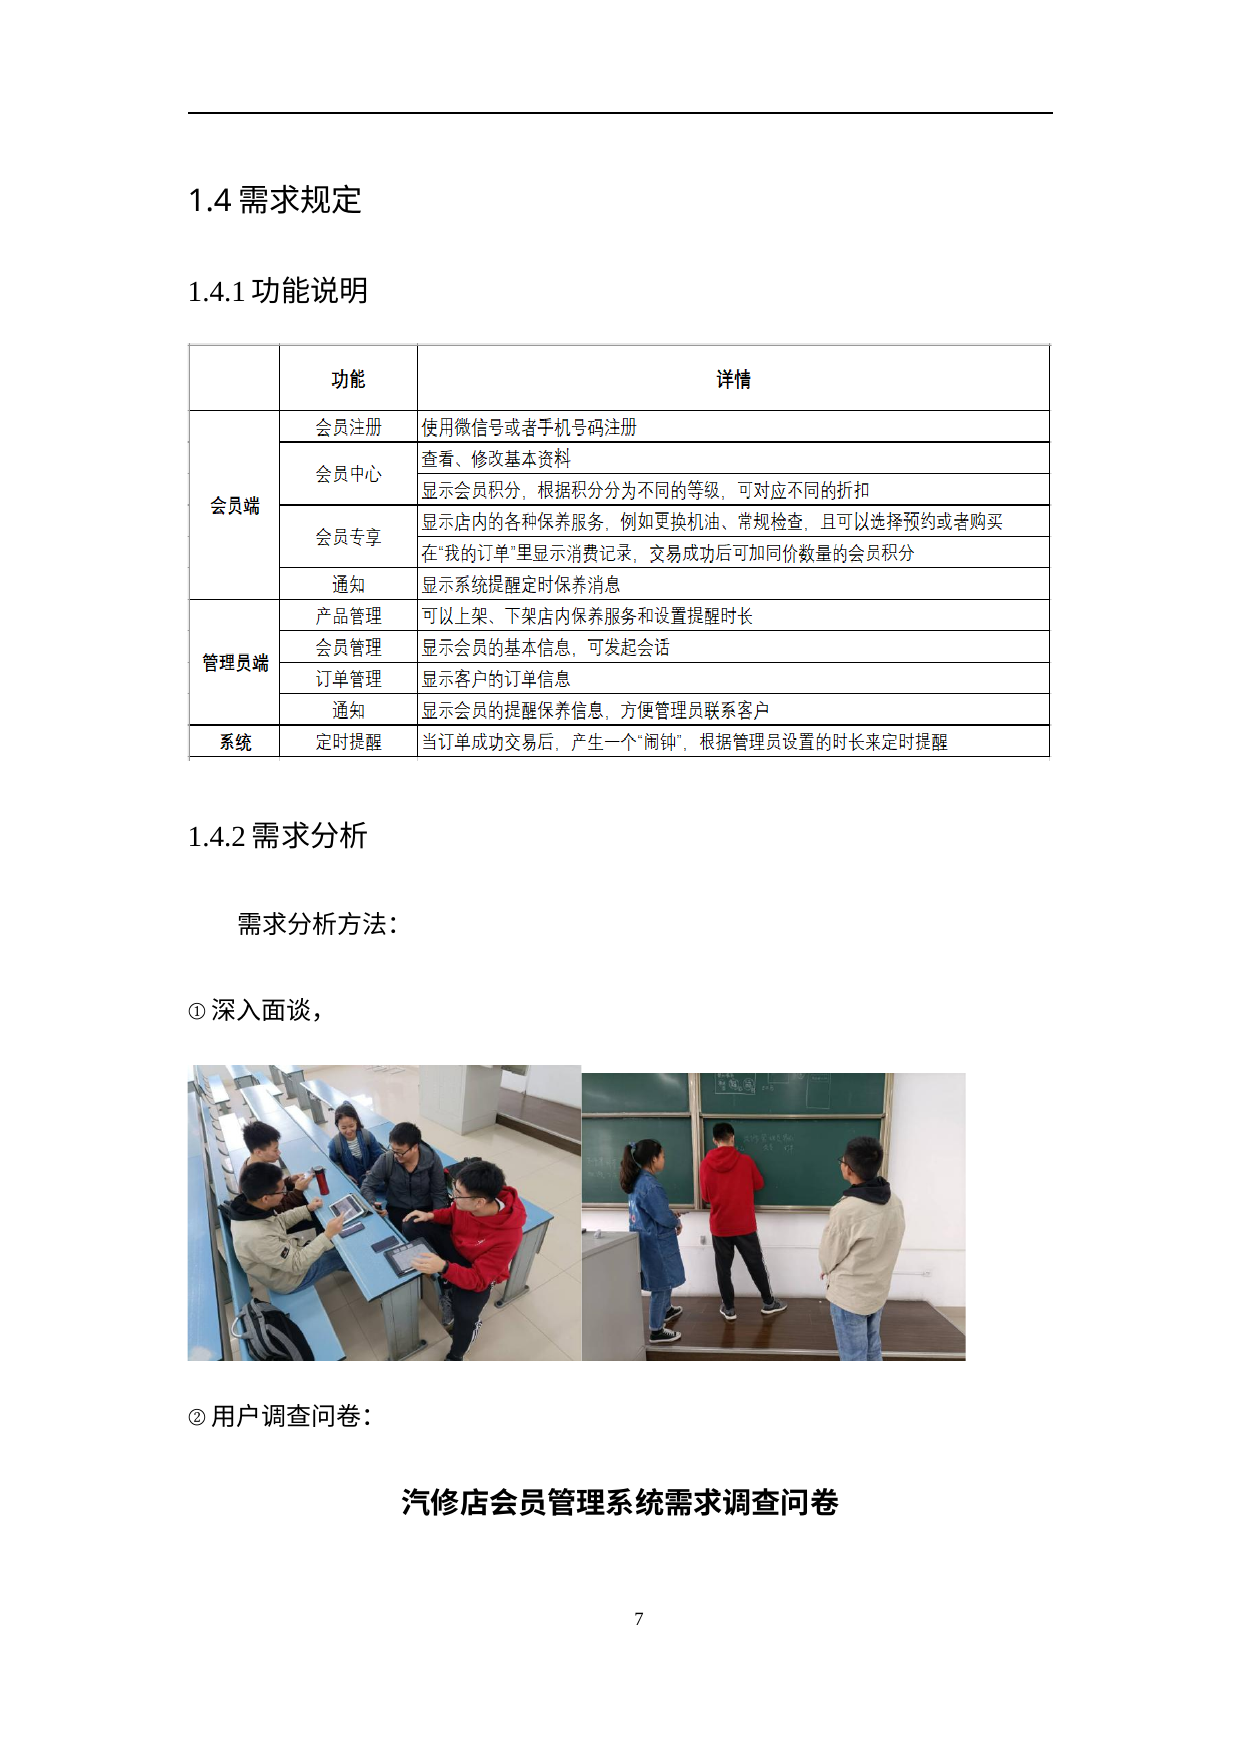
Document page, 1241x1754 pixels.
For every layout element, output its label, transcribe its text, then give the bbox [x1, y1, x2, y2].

subtitle 1.4需求规定 [187, 164, 1053, 232]
text ①深入面谈， [187, 974, 1053, 1042]
text 需求分析方法： [187, 888, 1053, 956]
text 汽修店会员管理系统需求调查问卷 [187, 1467, 1053, 1534]
picture [187, 1065, 966, 1361]
picture [187, 343, 1052, 761]
subtitle 1.4.1功能说明 [187, 254, 1053, 322]
subtitle 1.4.2需求分析 [187, 799, 1053, 867]
text ②用户调查问卷： [187, 1381, 1053, 1448]
